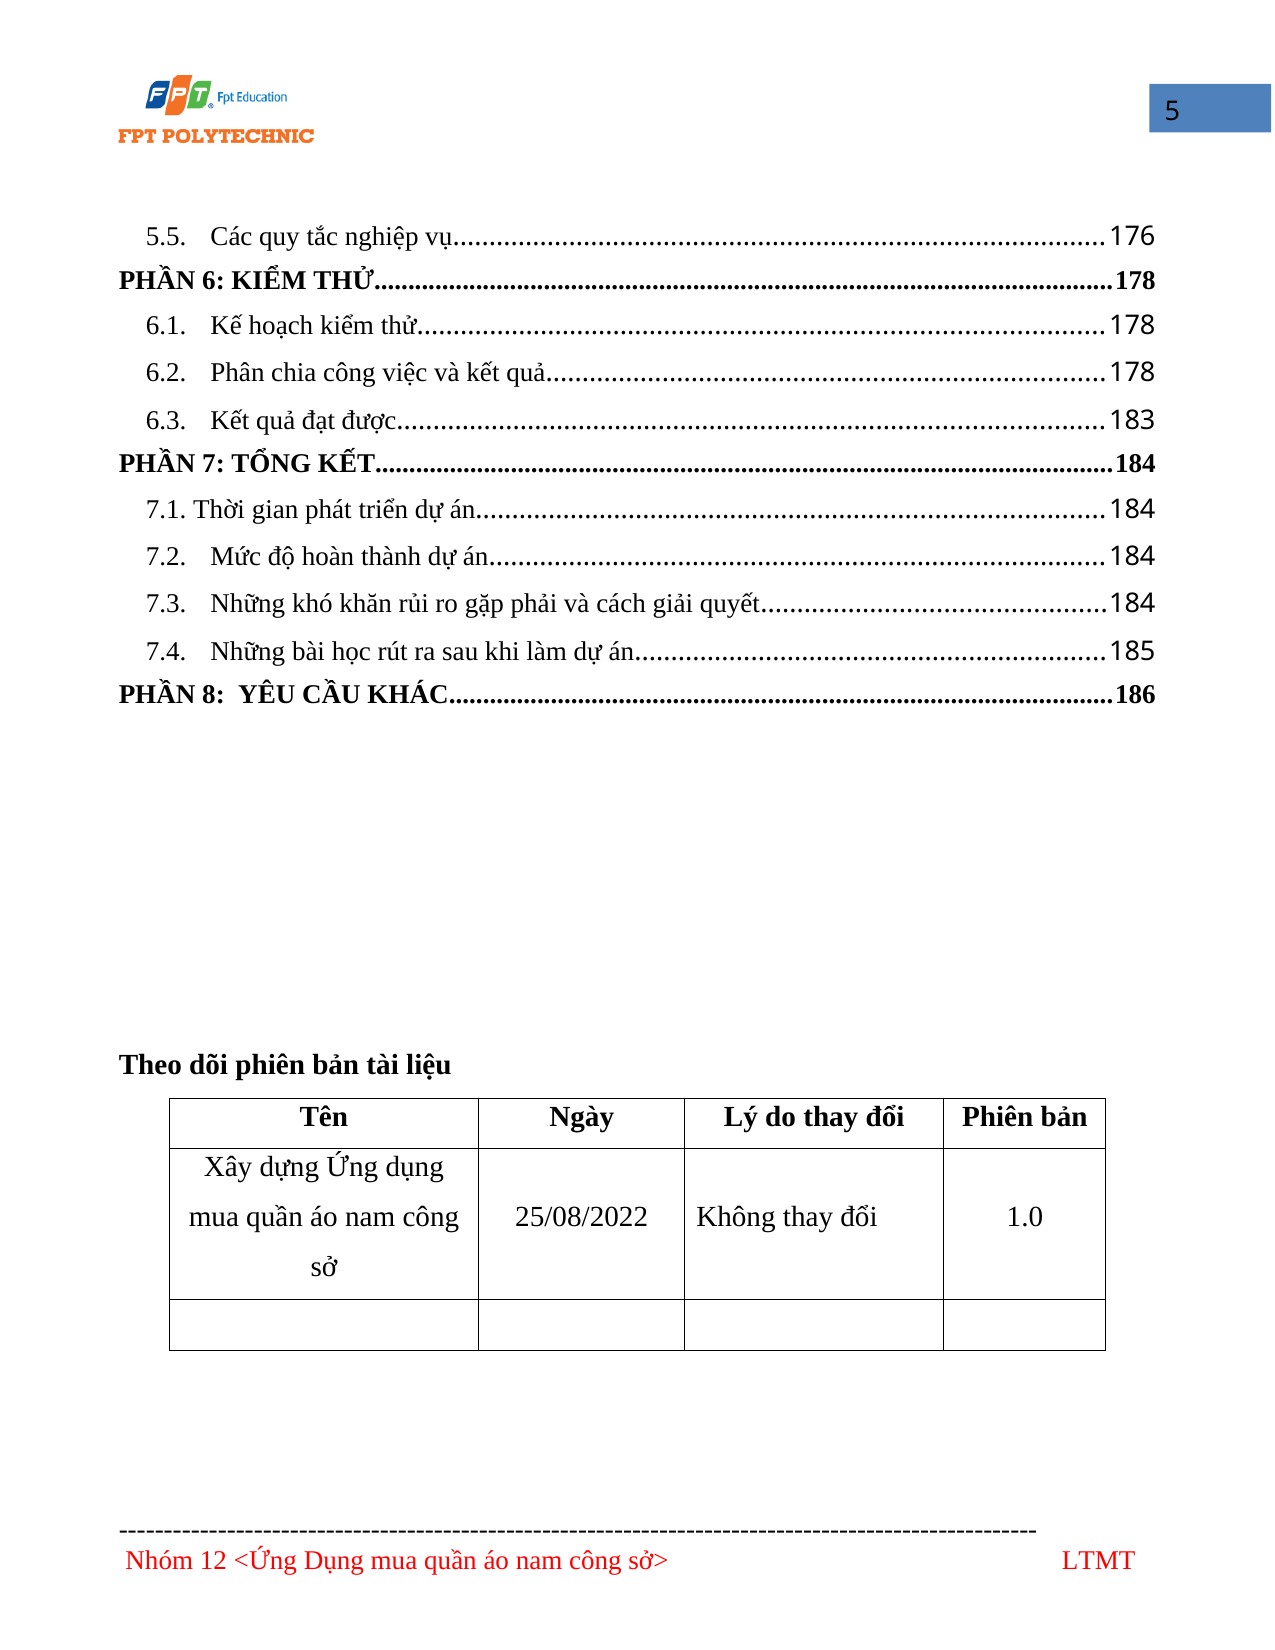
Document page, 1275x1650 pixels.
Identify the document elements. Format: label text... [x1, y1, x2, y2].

table_cell 25/08/2022 [479, 1149, 684, 1298]
table_cell Xây dựng Ứng dụng mua quần áo nam công sở [170, 1149, 478, 1298]
table_cell [685, 1300, 943, 1350]
table_cell [170, 1300, 478, 1350]
table_header Ngày [479, 1099, 684, 1148]
picture [118, 75, 316, 143]
subtitle Theo dõi phiên bản tài liệu [118, 1047, 1186, 1081]
table_cell [479, 1300, 684, 1350]
table_cell Không thay đổi [685, 1149, 943, 1298]
table_header Tên [170, 1099, 478, 1148]
table_header Phiên bản [944, 1099, 1105, 1148]
table_cell 1.0 [944, 1149, 1105, 1298]
table_header Lý do thay đổi [685, 1099, 943, 1148]
table_cell [944, 1300, 1105, 1350]
